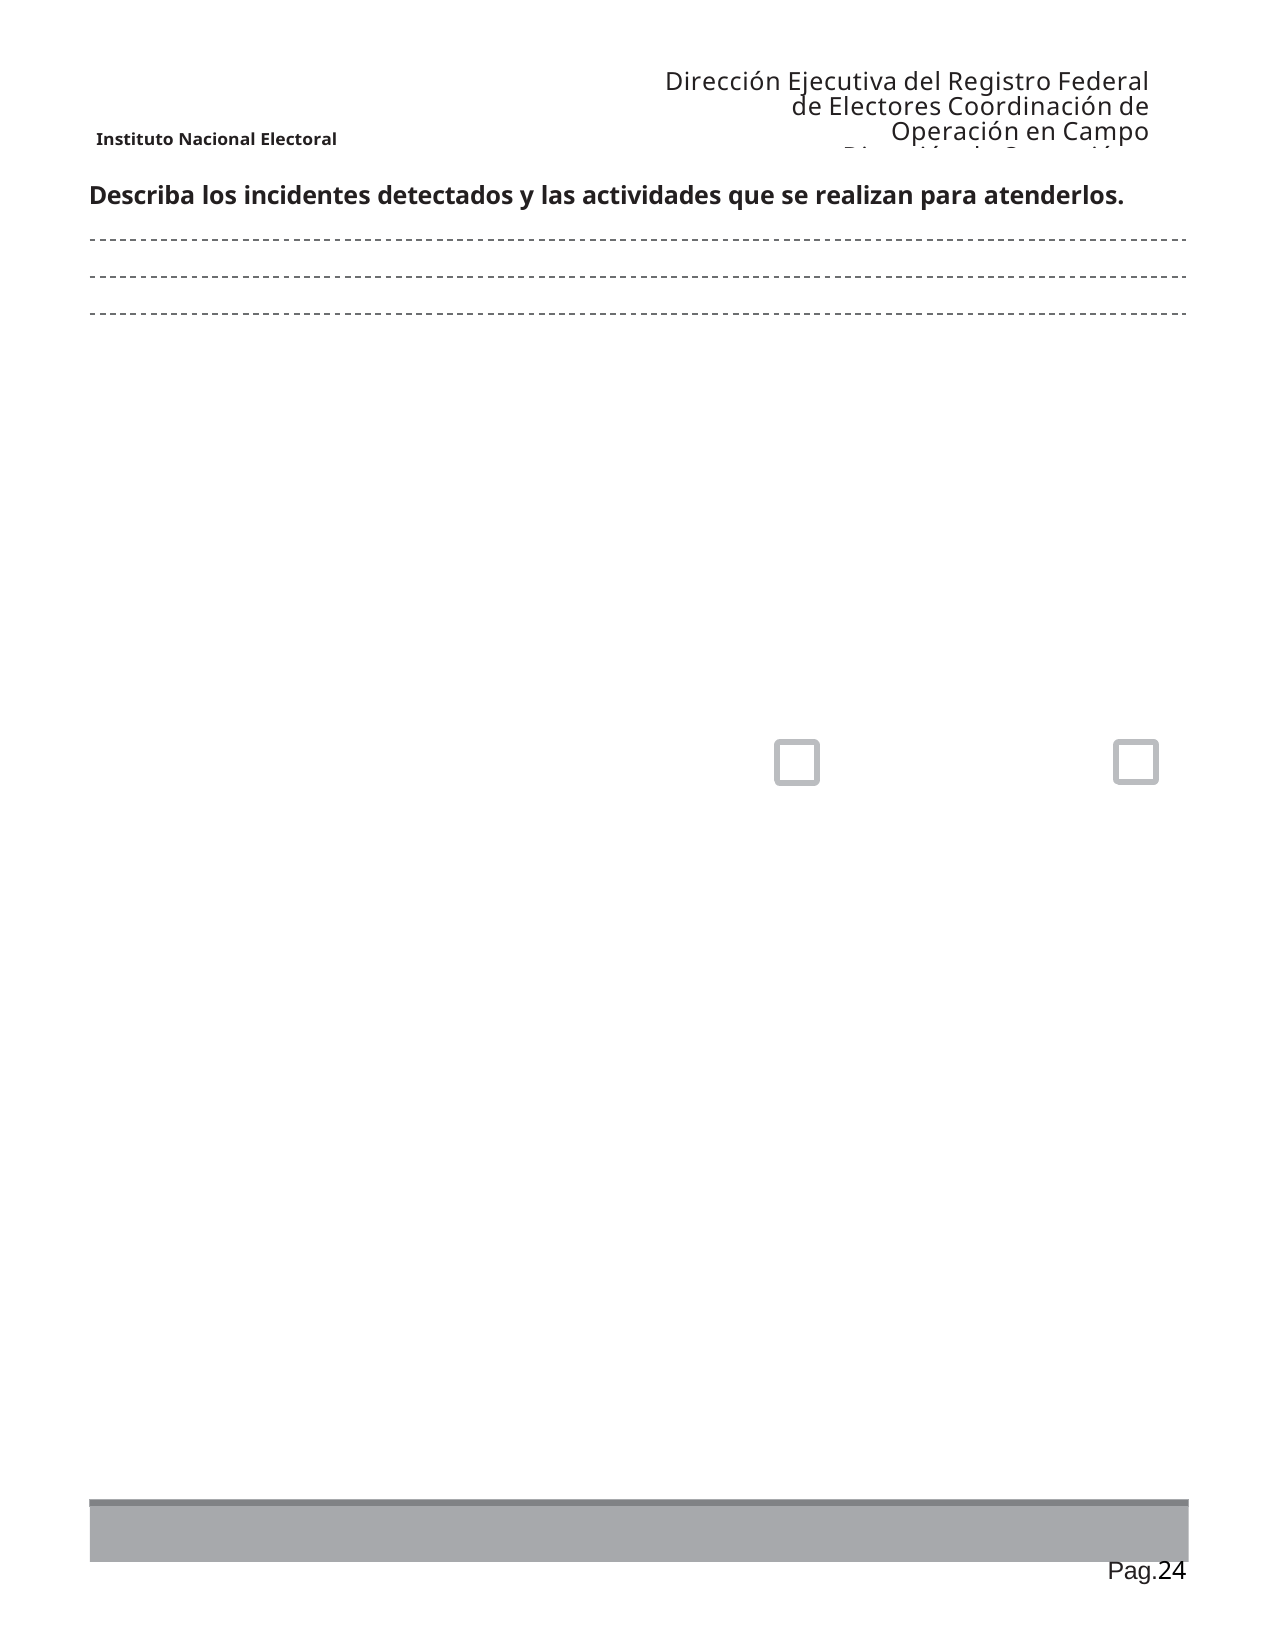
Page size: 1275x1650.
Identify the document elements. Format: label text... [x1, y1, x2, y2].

subtitle Describa los incidentes detectados y las actividades que se realizan para atenderlos. [88, 178, 1202, 212]
